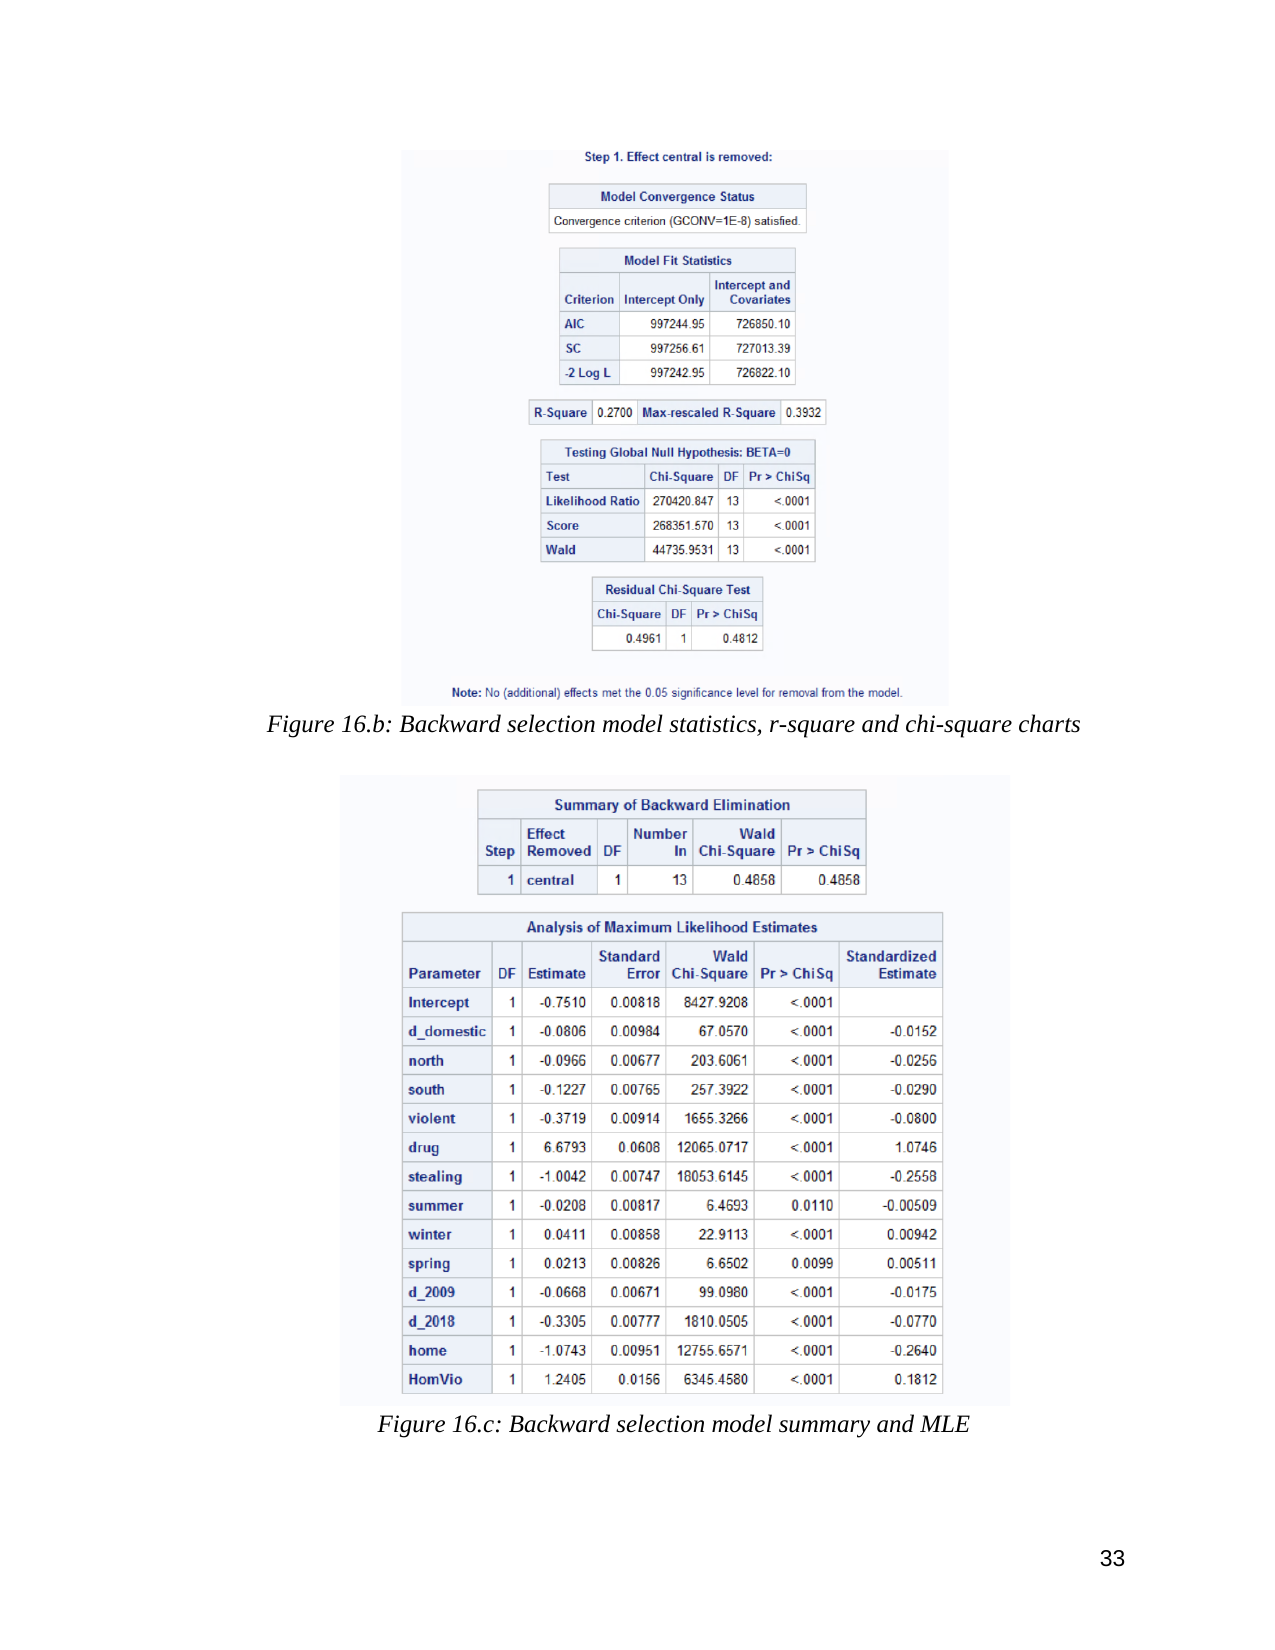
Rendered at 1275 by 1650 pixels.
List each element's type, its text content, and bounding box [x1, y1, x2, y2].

picture [401, 150, 949, 706]
picture [339, 775, 1011, 1406]
text Figure 16.b: Backward selection model statistics, r-square and chi-square charts [225, 709, 1125, 738]
text Figure 16.c: Backward selection model summary and MLE [225, 1409, 1125, 1438]
